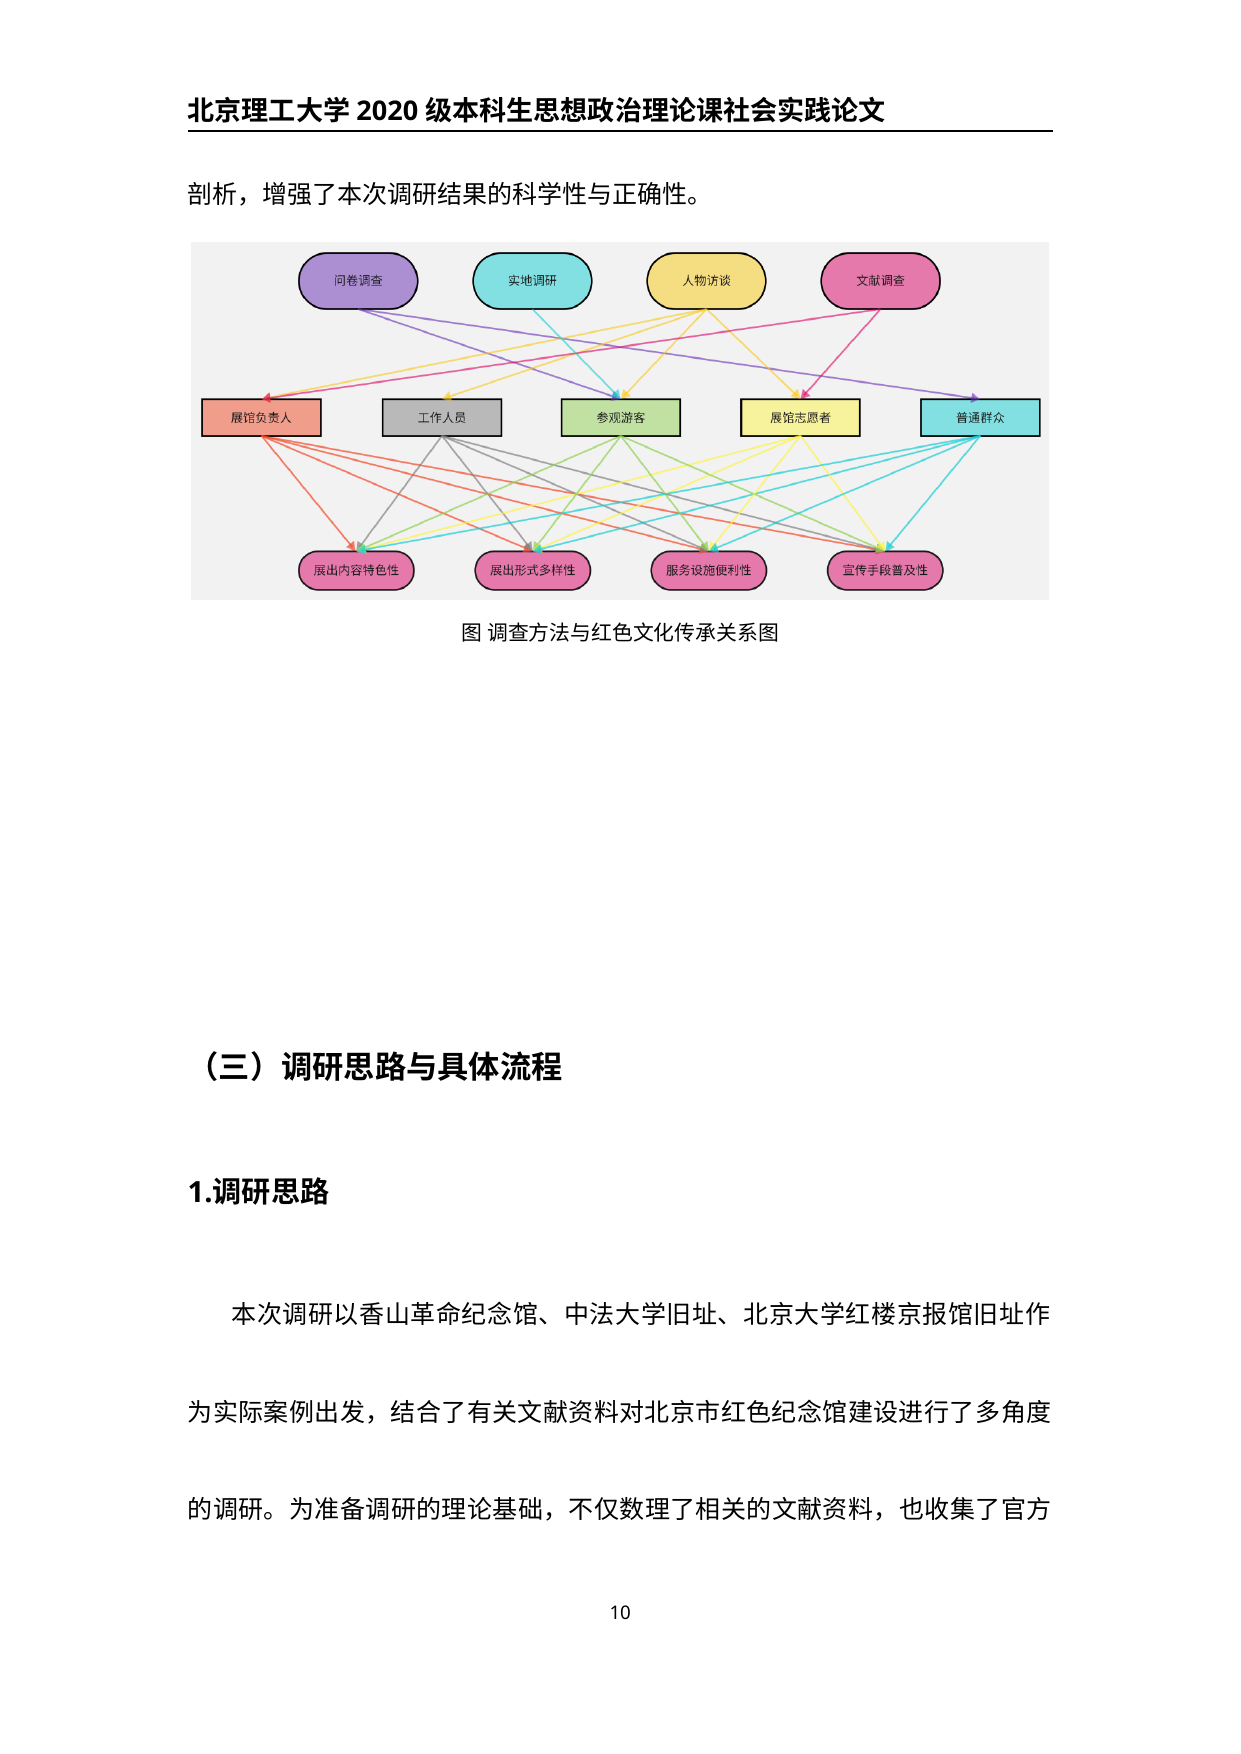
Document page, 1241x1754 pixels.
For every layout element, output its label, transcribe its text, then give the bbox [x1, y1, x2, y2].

picture [191, 242, 1050, 600]
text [187, 160, 1053, 225]
subtitle （三）调研思路与具体流程 [187, 1032, 1053, 1097]
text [187, 1280, 1053, 1540]
subtitle 1.调研思路 [187, 1157, 1053, 1222]
text 图 调查方法与红色文化传承关系图 [187, 615, 1053, 648]
